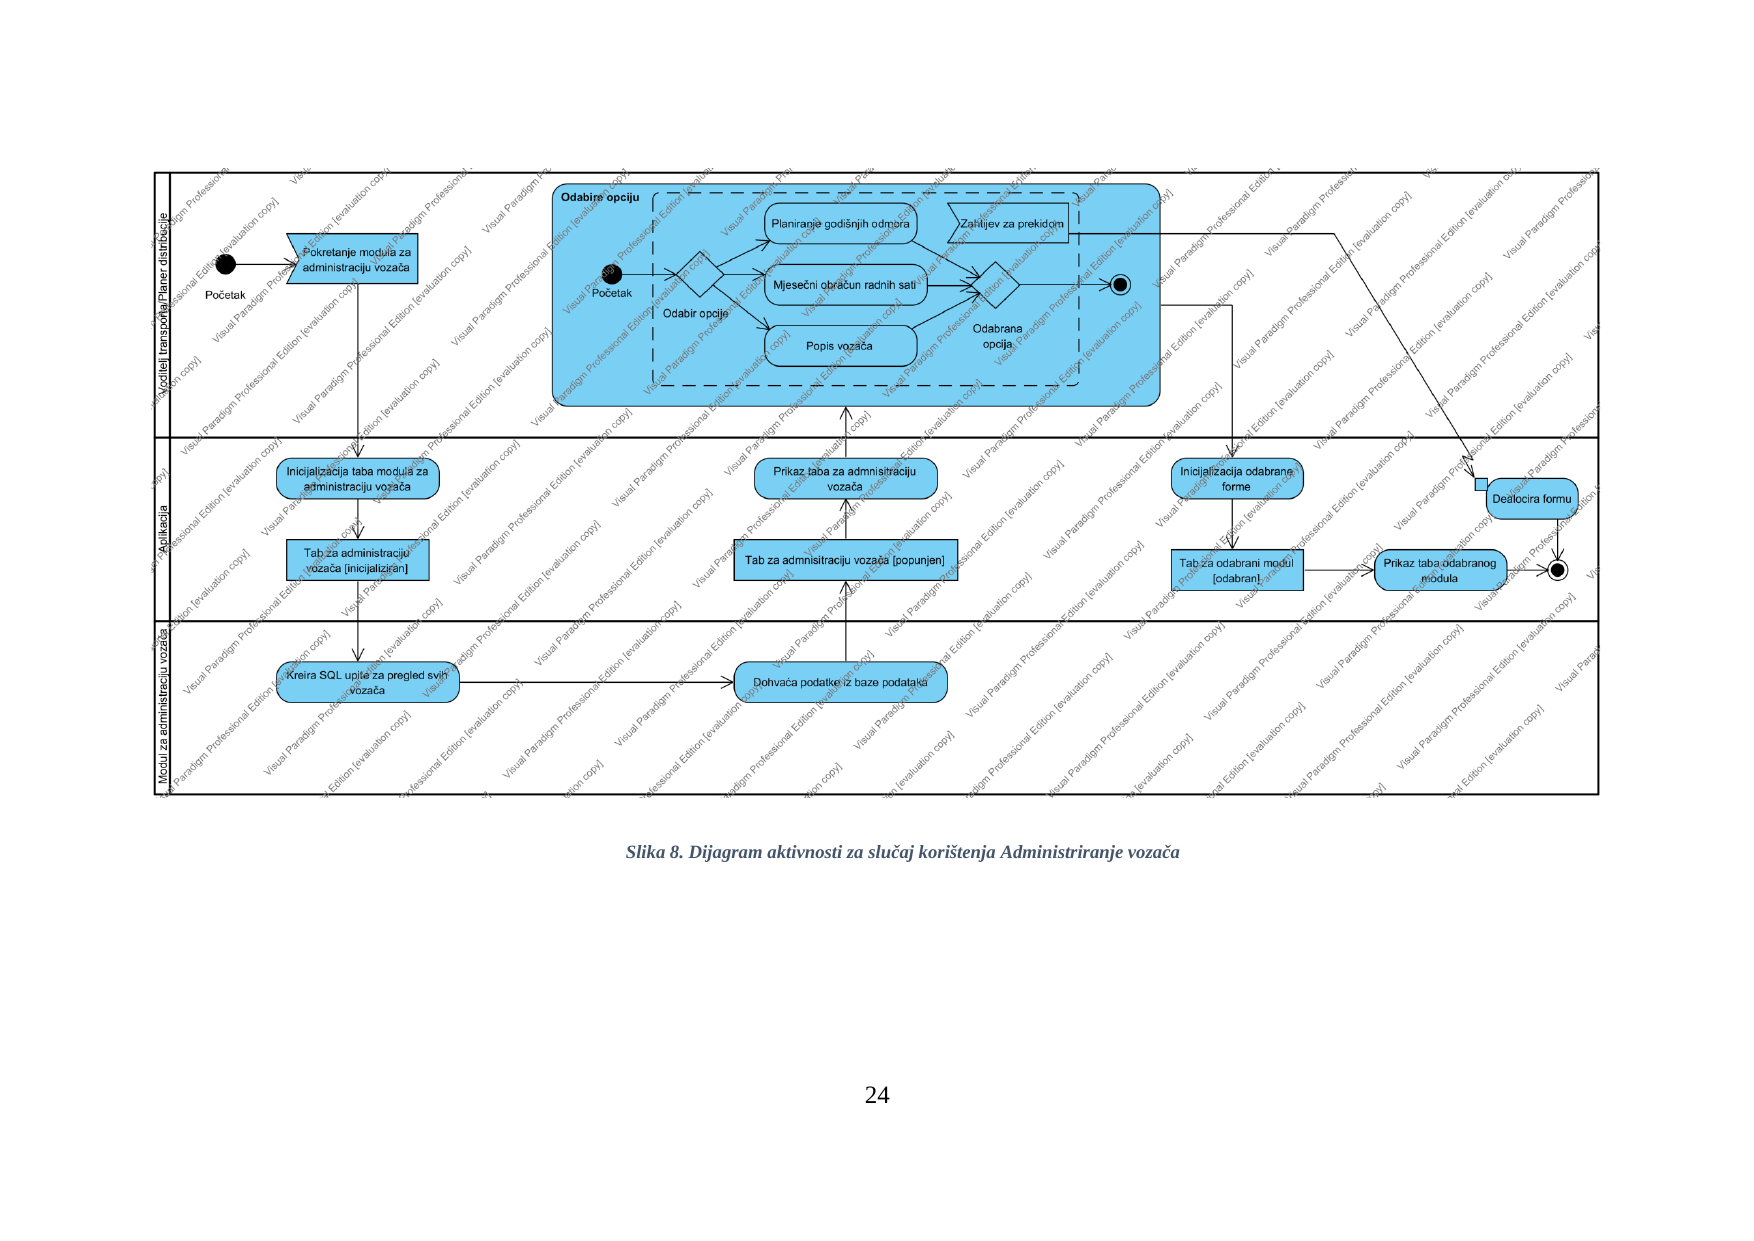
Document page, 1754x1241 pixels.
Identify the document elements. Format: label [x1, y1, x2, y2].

picture [150, 168, 1599, 797]
